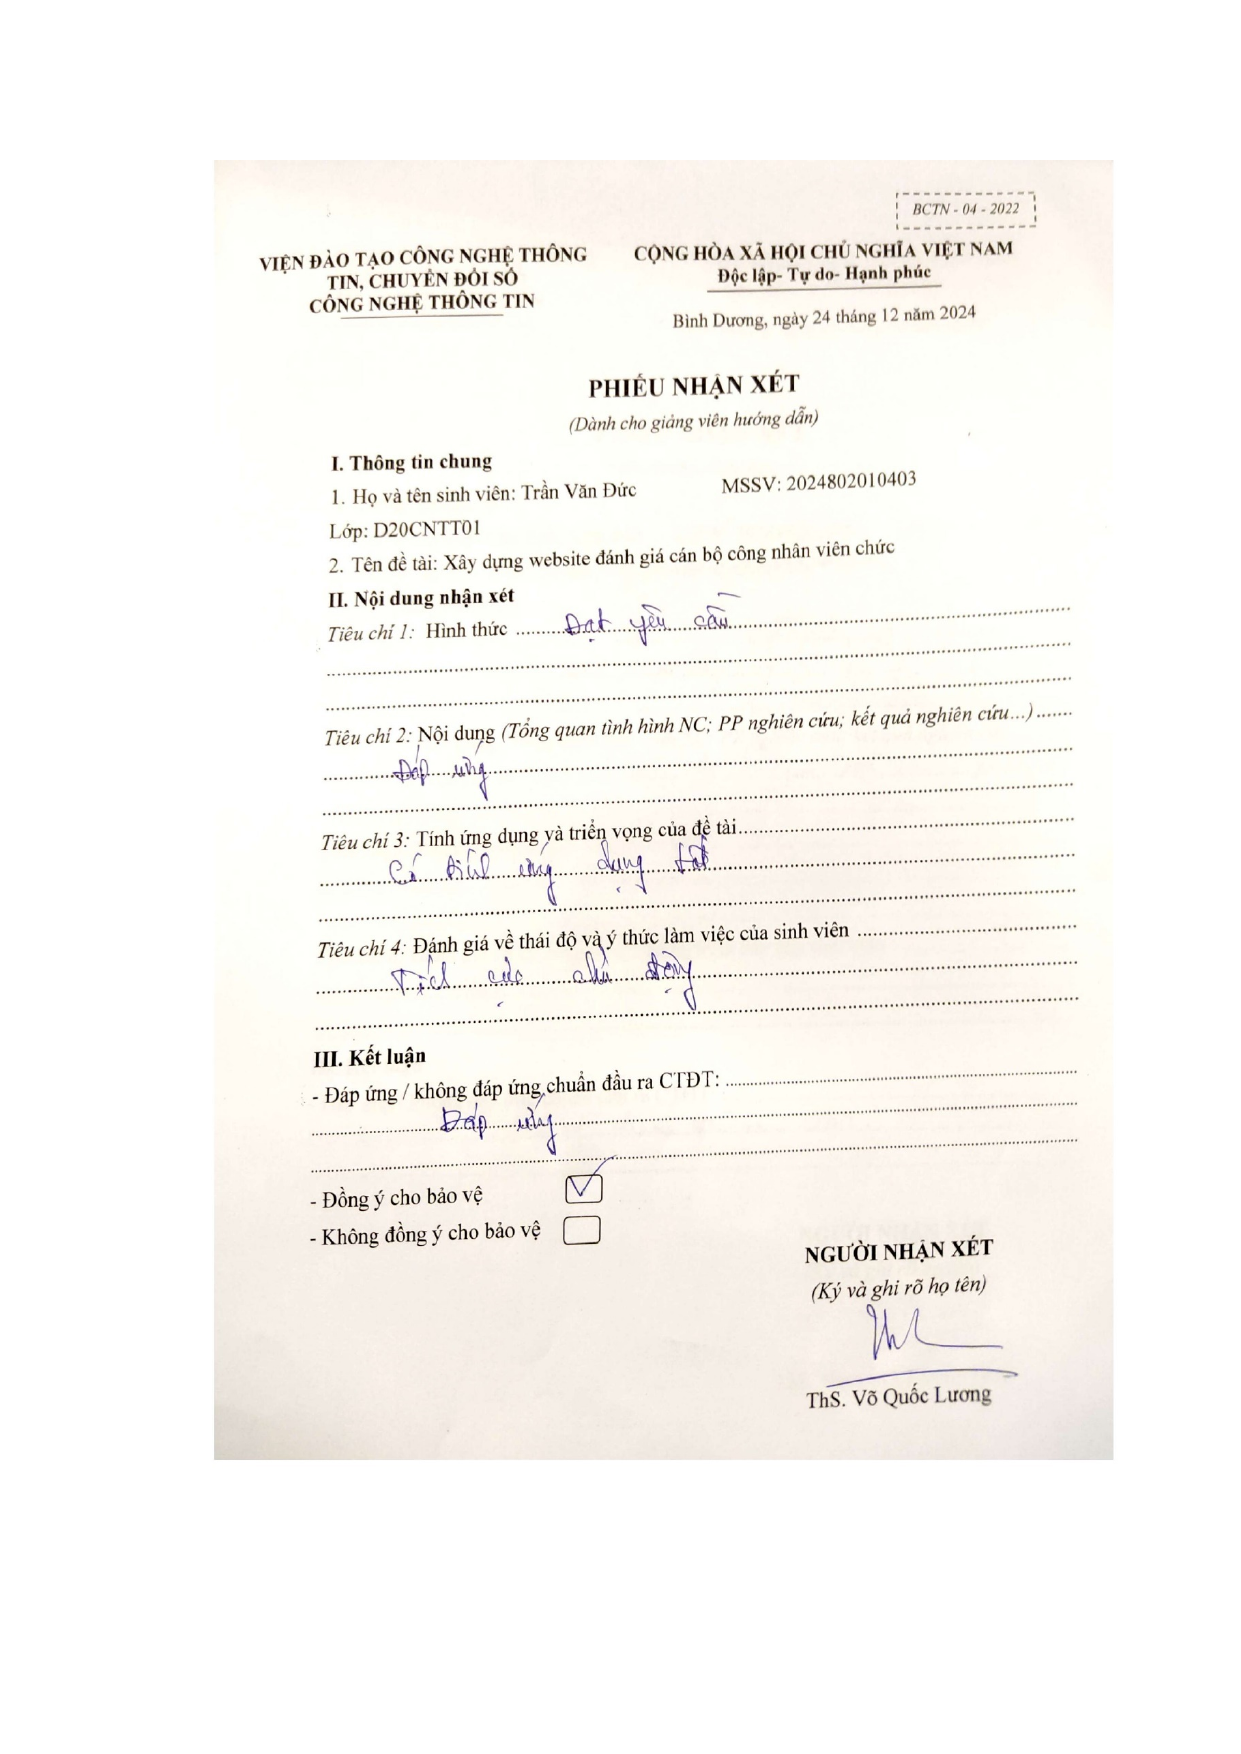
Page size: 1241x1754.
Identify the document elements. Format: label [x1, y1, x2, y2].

picture [210, 160, 1119, 1469]
